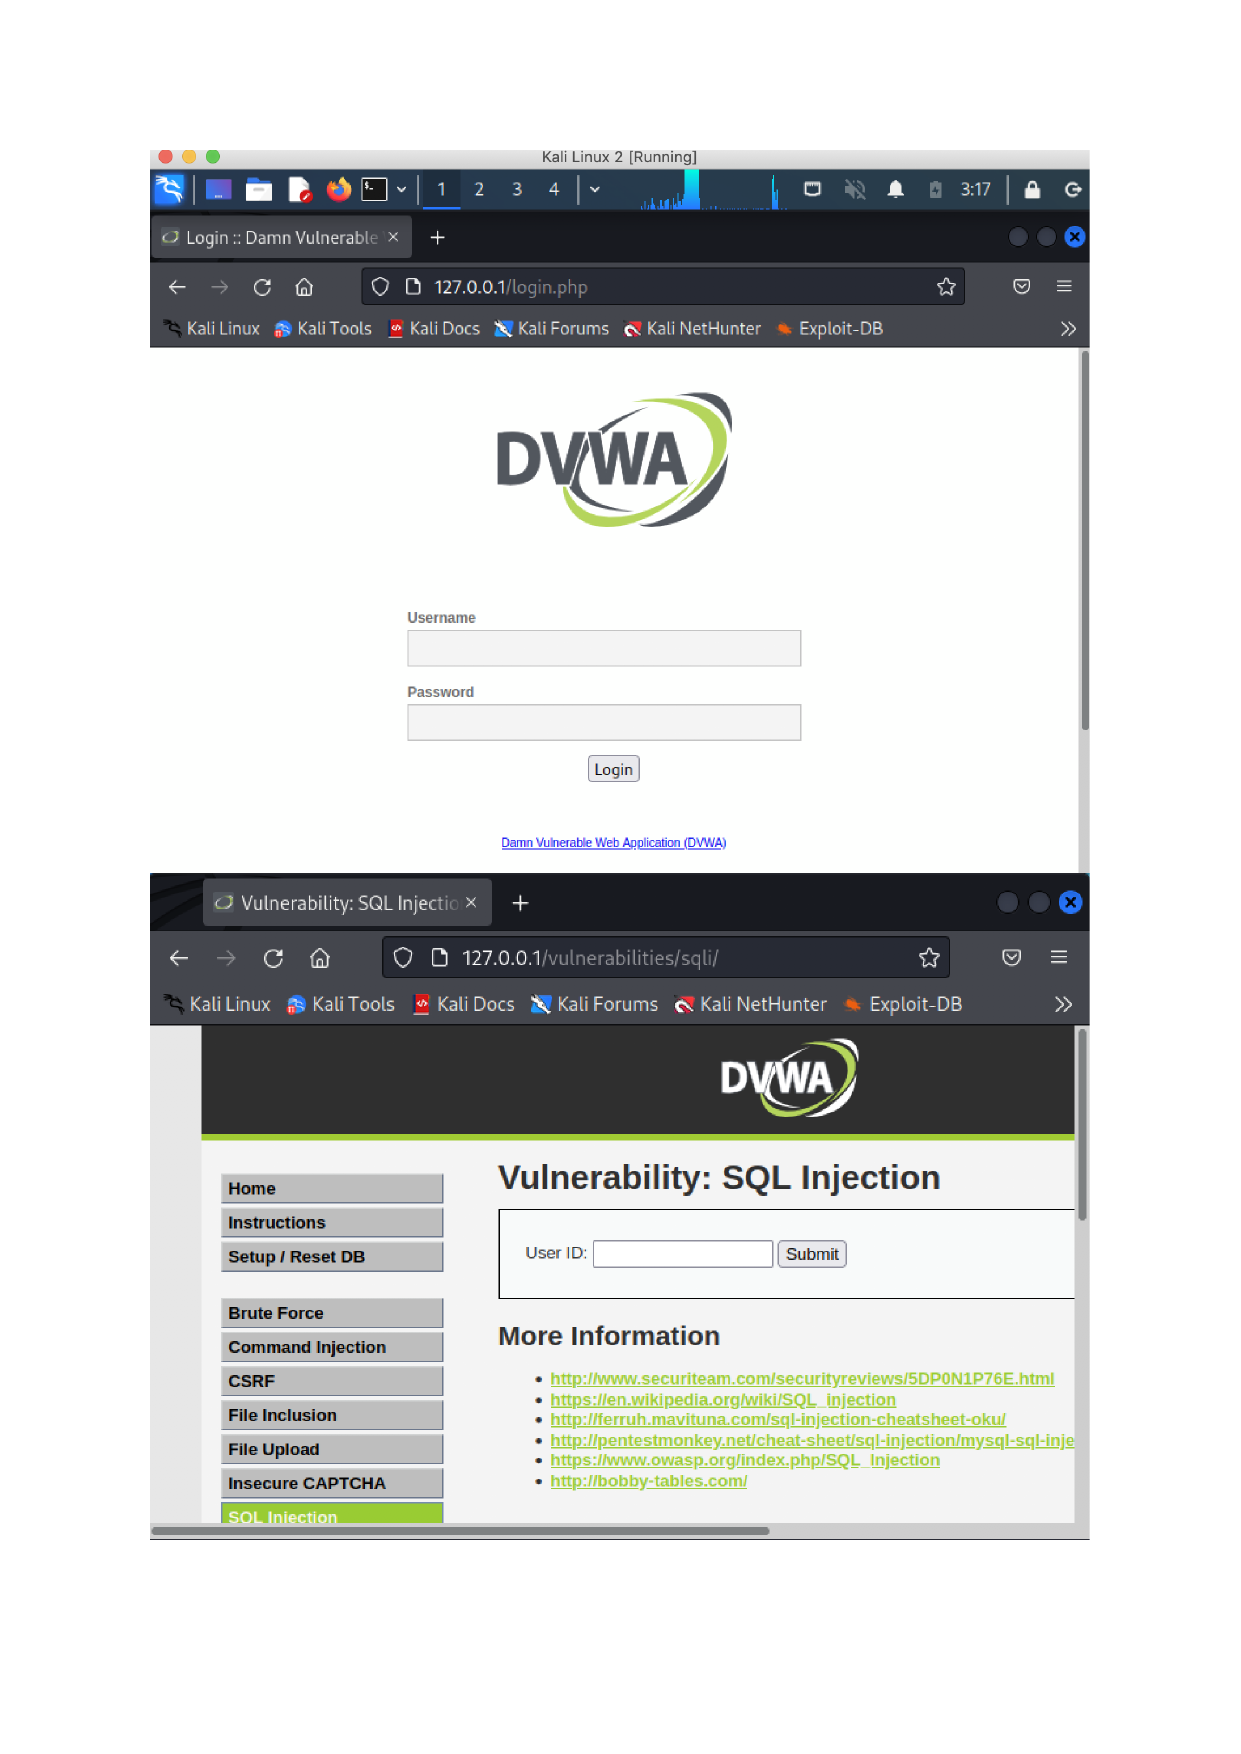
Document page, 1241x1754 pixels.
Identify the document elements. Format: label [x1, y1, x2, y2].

picture [150, 150, 1090, 1540]
